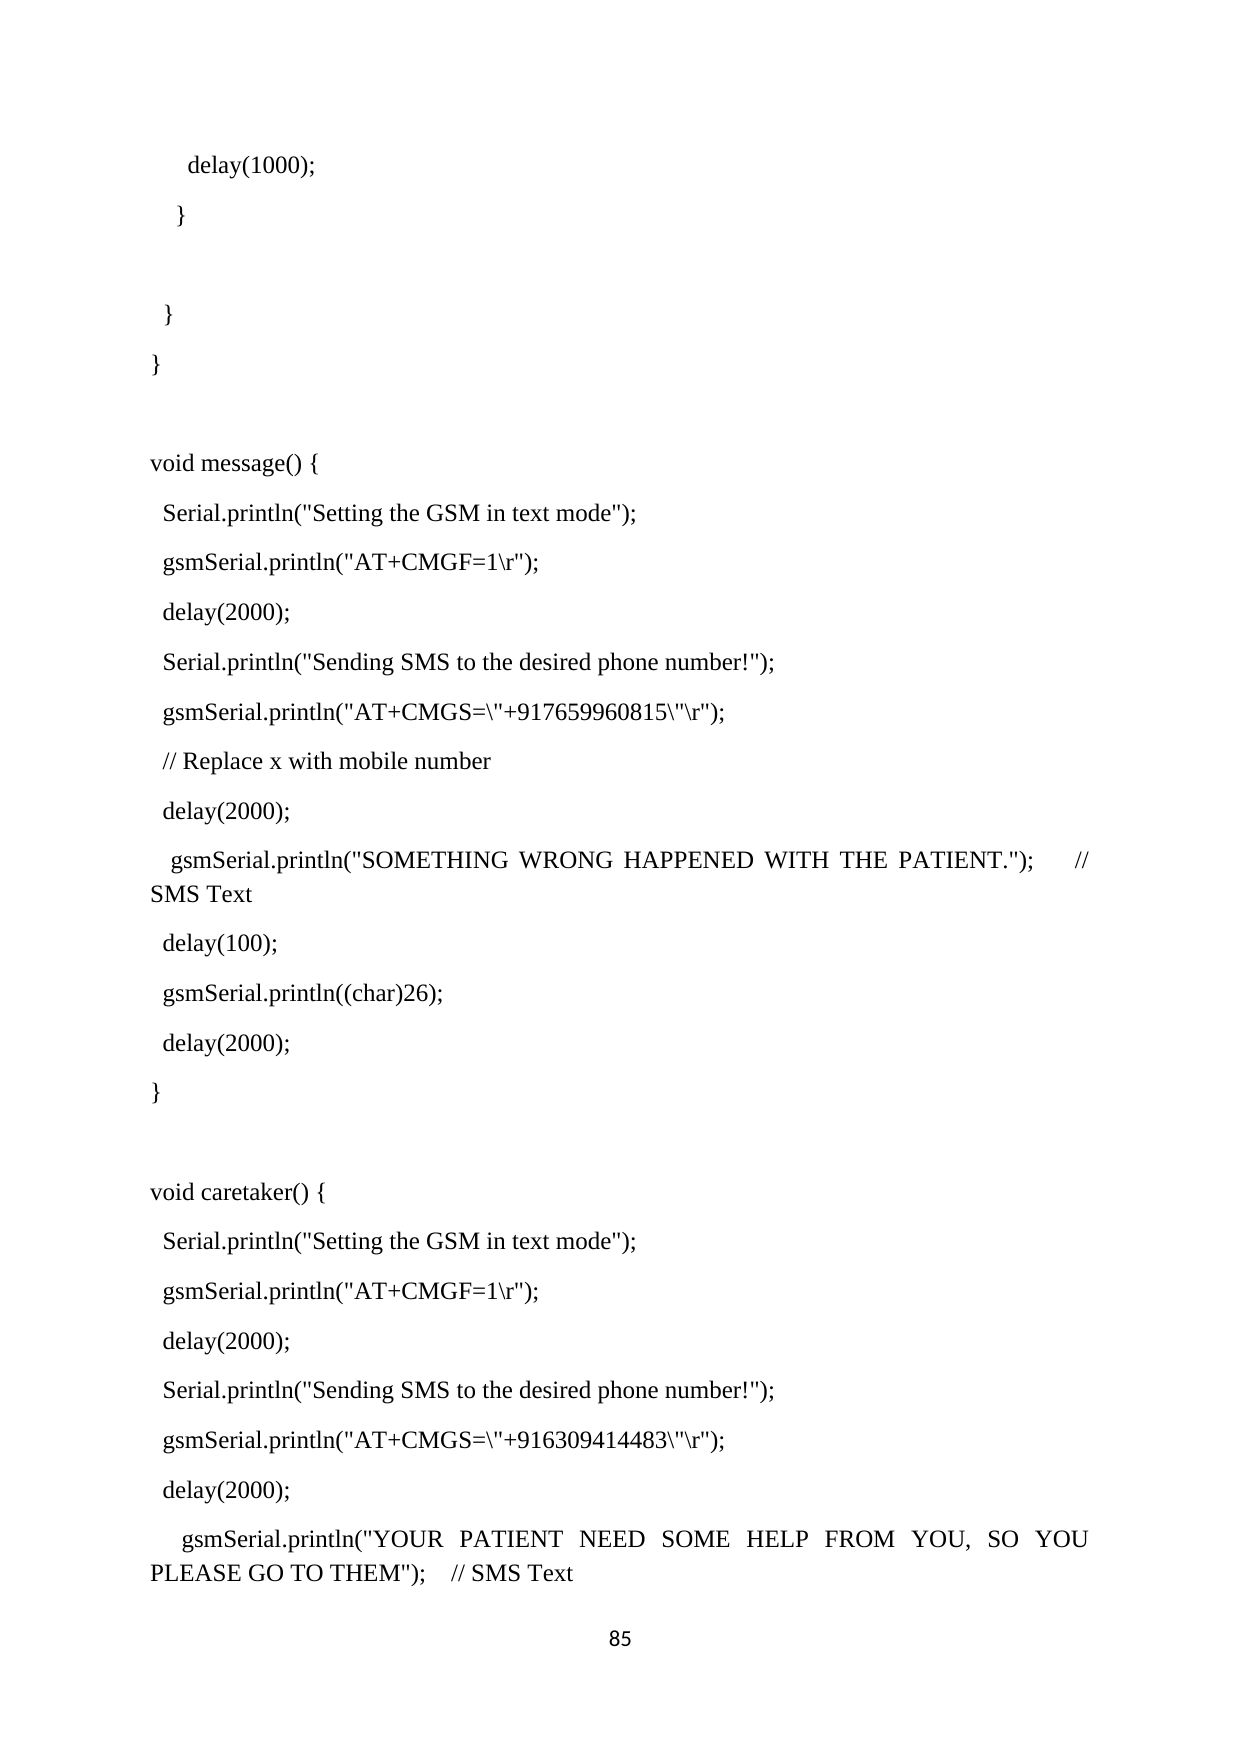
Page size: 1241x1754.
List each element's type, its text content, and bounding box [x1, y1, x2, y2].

text gsmSerial.println("AT+CMGF=1\r"); [150, 547, 1090, 576]
text delay(1000); [150, 150, 1090, 179]
text void caretaker() { [150, 1177, 1090, 1206]
text // Replace x with mobile number [150, 746, 1090, 775]
text } [150, 299, 1090, 328]
text delay(2000); [150, 796, 1090, 825]
text delay(100); [150, 928, 1090, 957]
text gsmSerial.println("AT+CMGS=\"+917659960815\"\r"); [150, 697, 1090, 725]
text } [150, 349, 1090, 377]
text Serial.println("Sending SMS to the desired phone number!"); [150, 647, 1090, 676]
text } [150, 200, 1090, 228]
text delay(2000); [150, 597, 1090, 626]
text delay(2000); [150, 1326, 1090, 1354]
text gsmSerial.println("SOMETHING WRONG HAPPENED WITH THE PATIENT."); // SMS Text [150, 846, 1090, 907]
text delay(2000); [150, 1475, 1090, 1504]
text Serial.println("Setting the GSM in text mode"); [150, 498, 1090, 527]
text Serial.println("Setting the GSM in text mode"); [150, 1226, 1090, 1255]
text gsmSerial.println("AT+CMGF=1\r"); [150, 1276, 1090, 1305]
text gsmSerial.println((char)26); [150, 978, 1090, 1007]
text Serial.println("Sending SMS to the desired phone number!"); [150, 1376, 1090, 1404]
text void message() { [150, 448, 1090, 477]
text gsmSerial.println("AT+CMGS=\"+916309414483\"\r"); [150, 1425, 1090, 1454]
text gsmSerial.println("YOUR PATIENT NEED SOME HELP FROM YOU, SO YOU PLEASE GO TO THEM"); // SMS Text [150, 1524, 1090, 1586]
text delay(2000); [150, 1028, 1090, 1056]
text } [150, 1077, 1090, 1106]
